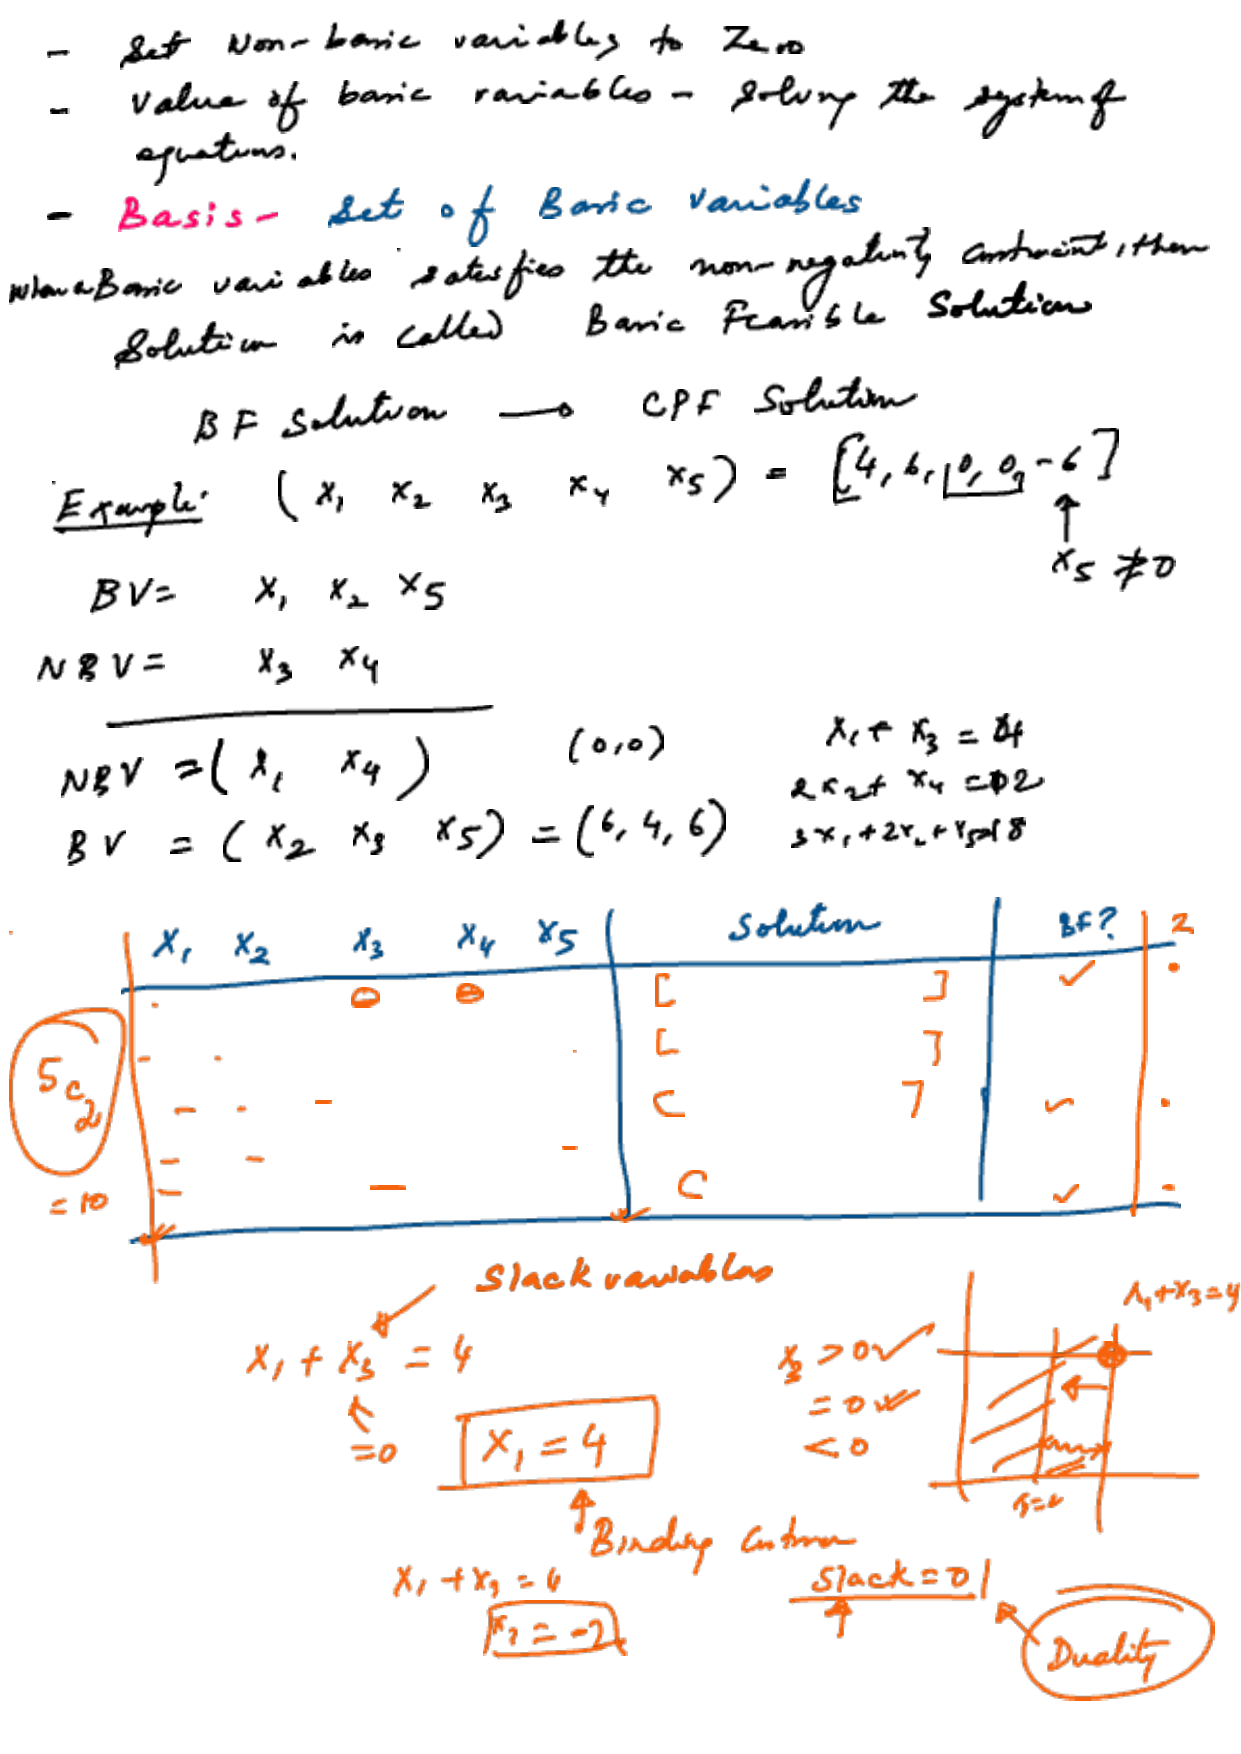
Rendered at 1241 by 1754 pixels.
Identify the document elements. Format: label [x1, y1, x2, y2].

picture [392, 480, 433, 509]
picture [67, 830, 126, 866]
picture [52, 481, 209, 540]
picture [791, 817, 1026, 848]
picture [214, 259, 371, 295]
picture [475, 75, 695, 104]
picture [223, 820, 316, 862]
picture [833, 428, 1176, 592]
picture [765, 468, 786, 479]
picture [9, 268, 182, 305]
picture [120, 30, 191, 70]
picture [258, 648, 292, 685]
picture [193, 390, 447, 446]
picture [9, 897, 1241, 1701]
picture [332, 322, 364, 348]
picture [353, 821, 385, 855]
picture [532, 826, 562, 843]
picture [170, 837, 194, 854]
picture [47, 50, 70, 58]
picture [570, 475, 609, 507]
picture [441, 184, 496, 247]
picture [791, 768, 1045, 801]
picture [731, 75, 1129, 139]
picture [339, 646, 378, 686]
picture [437, 809, 504, 859]
picture [47, 212, 74, 220]
picture [397, 227, 1210, 348]
picture [569, 725, 664, 765]
picture [338, 80, 434, 108]
picture [37, 653, 165, 682]
picture [499, 401, 574, 419]
picture [455, 18, 620, 61]
picture [643, 389, 721, 421]
picture [722, 26, 805, 54]
picture [90, 578, 176, 615]
picture [278, 470, 343, 522]
picture [50, 108, 70, 114]
picture [227, 22, 423, 55]
picture [650, 23, 683, 58]
picture [132, 81, 308, 186]
picture [667, 455, 736, 503]
picture [118, 196, 278, 232]
picture [61, 757, 144, 798]
picture [328, 187, 404, 228]
picture [754, 375, 918, 415]
picture [577, 805, 594, 858]
picture [399, 572, 446, 610]
picture [105, 705, 496, 728]
picture [330, 578, 371, 609]
picture [175, 737, 283, 795]
picture [482, 482, 512, 513]
picture [341, 736, 429, 801]
picture [539, 187, 652, 219]
picture [602, 798, 726, 857]
picture [255, 575, 287, 611]
picture [114, 321, 277, 370]
picture [826, 713, 1025, 757]
picture [690, 178, 862, 215]
